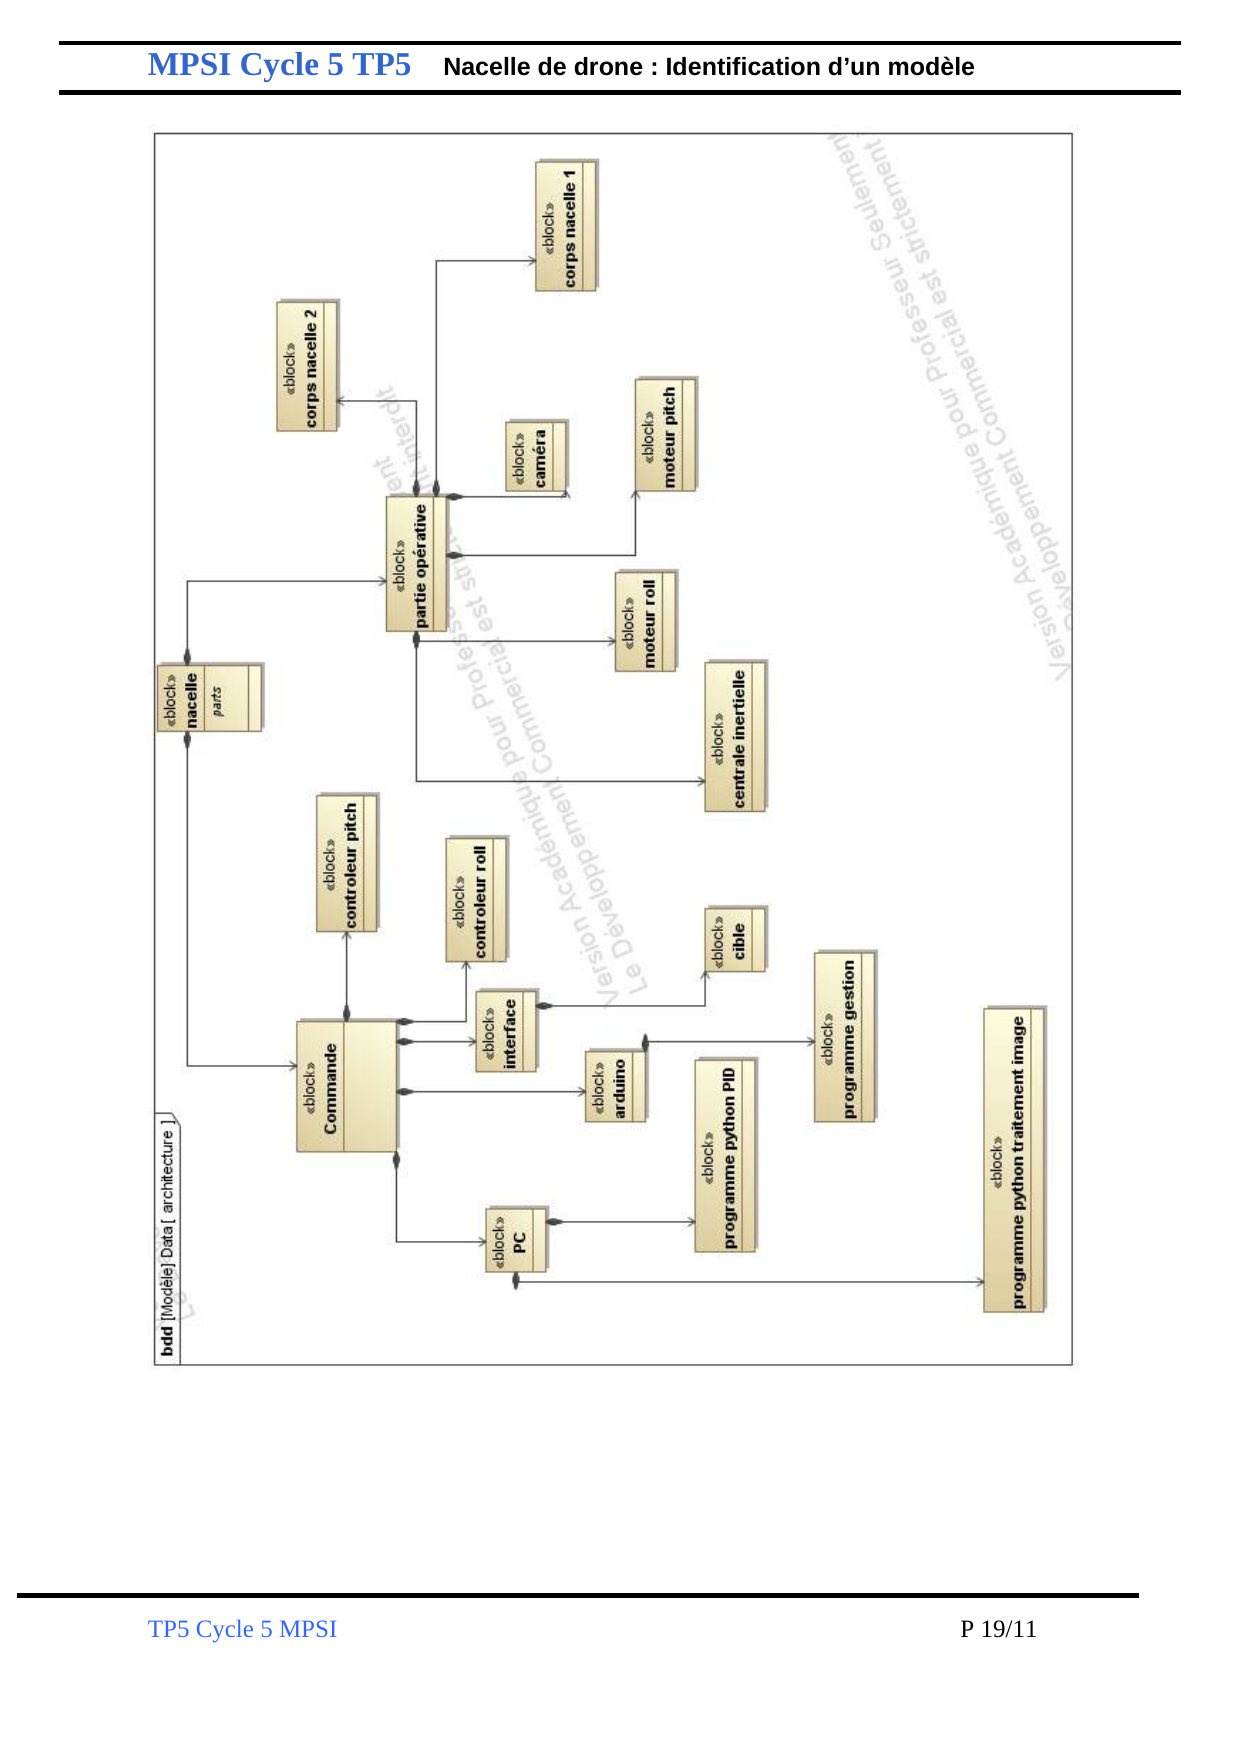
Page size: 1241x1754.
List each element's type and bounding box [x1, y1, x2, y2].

picture [147, 114, 1093, 1373]
